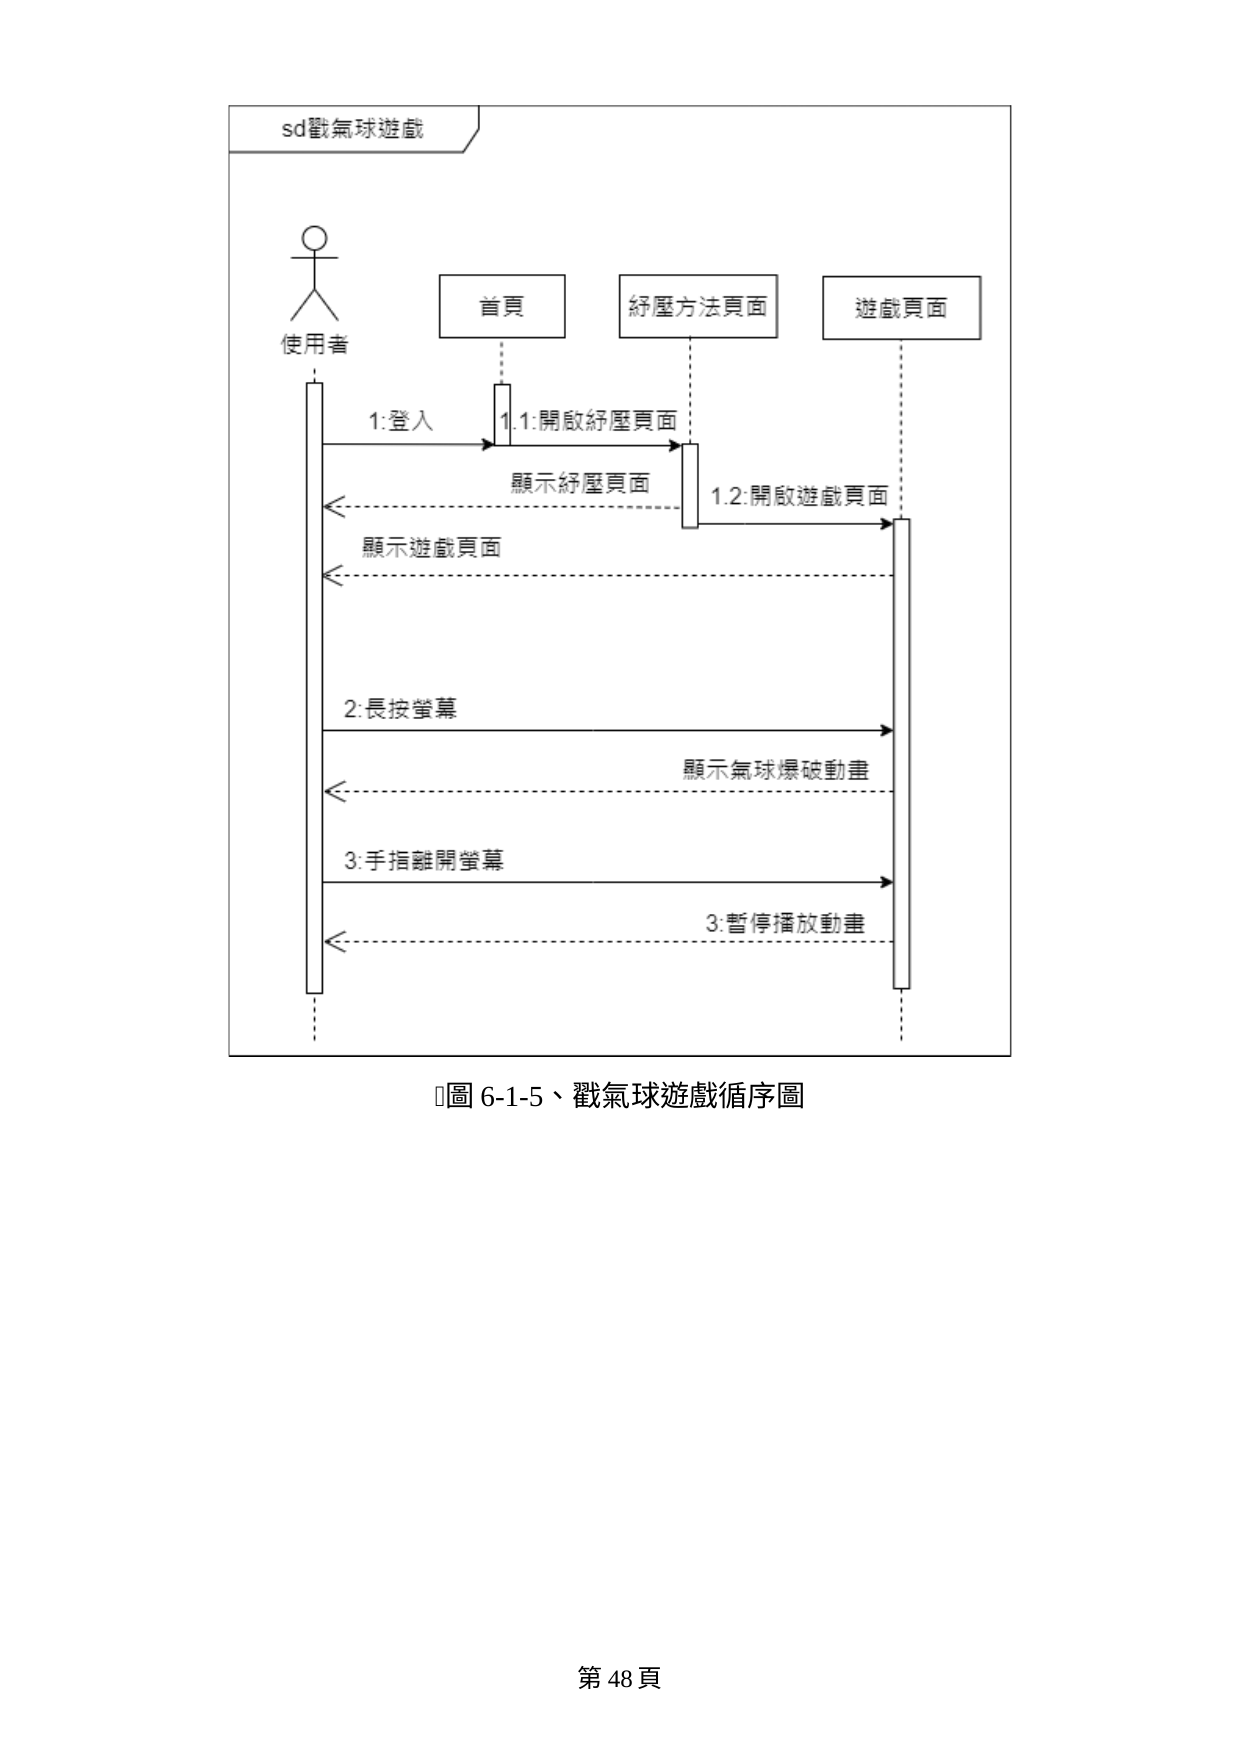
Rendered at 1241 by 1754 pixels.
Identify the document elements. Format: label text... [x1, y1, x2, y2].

picture [228, 105, 1012, 1057]
text 圖6-1-5、戳氣球遊戲循序圖 [89, 1056, 1152, 1131]
